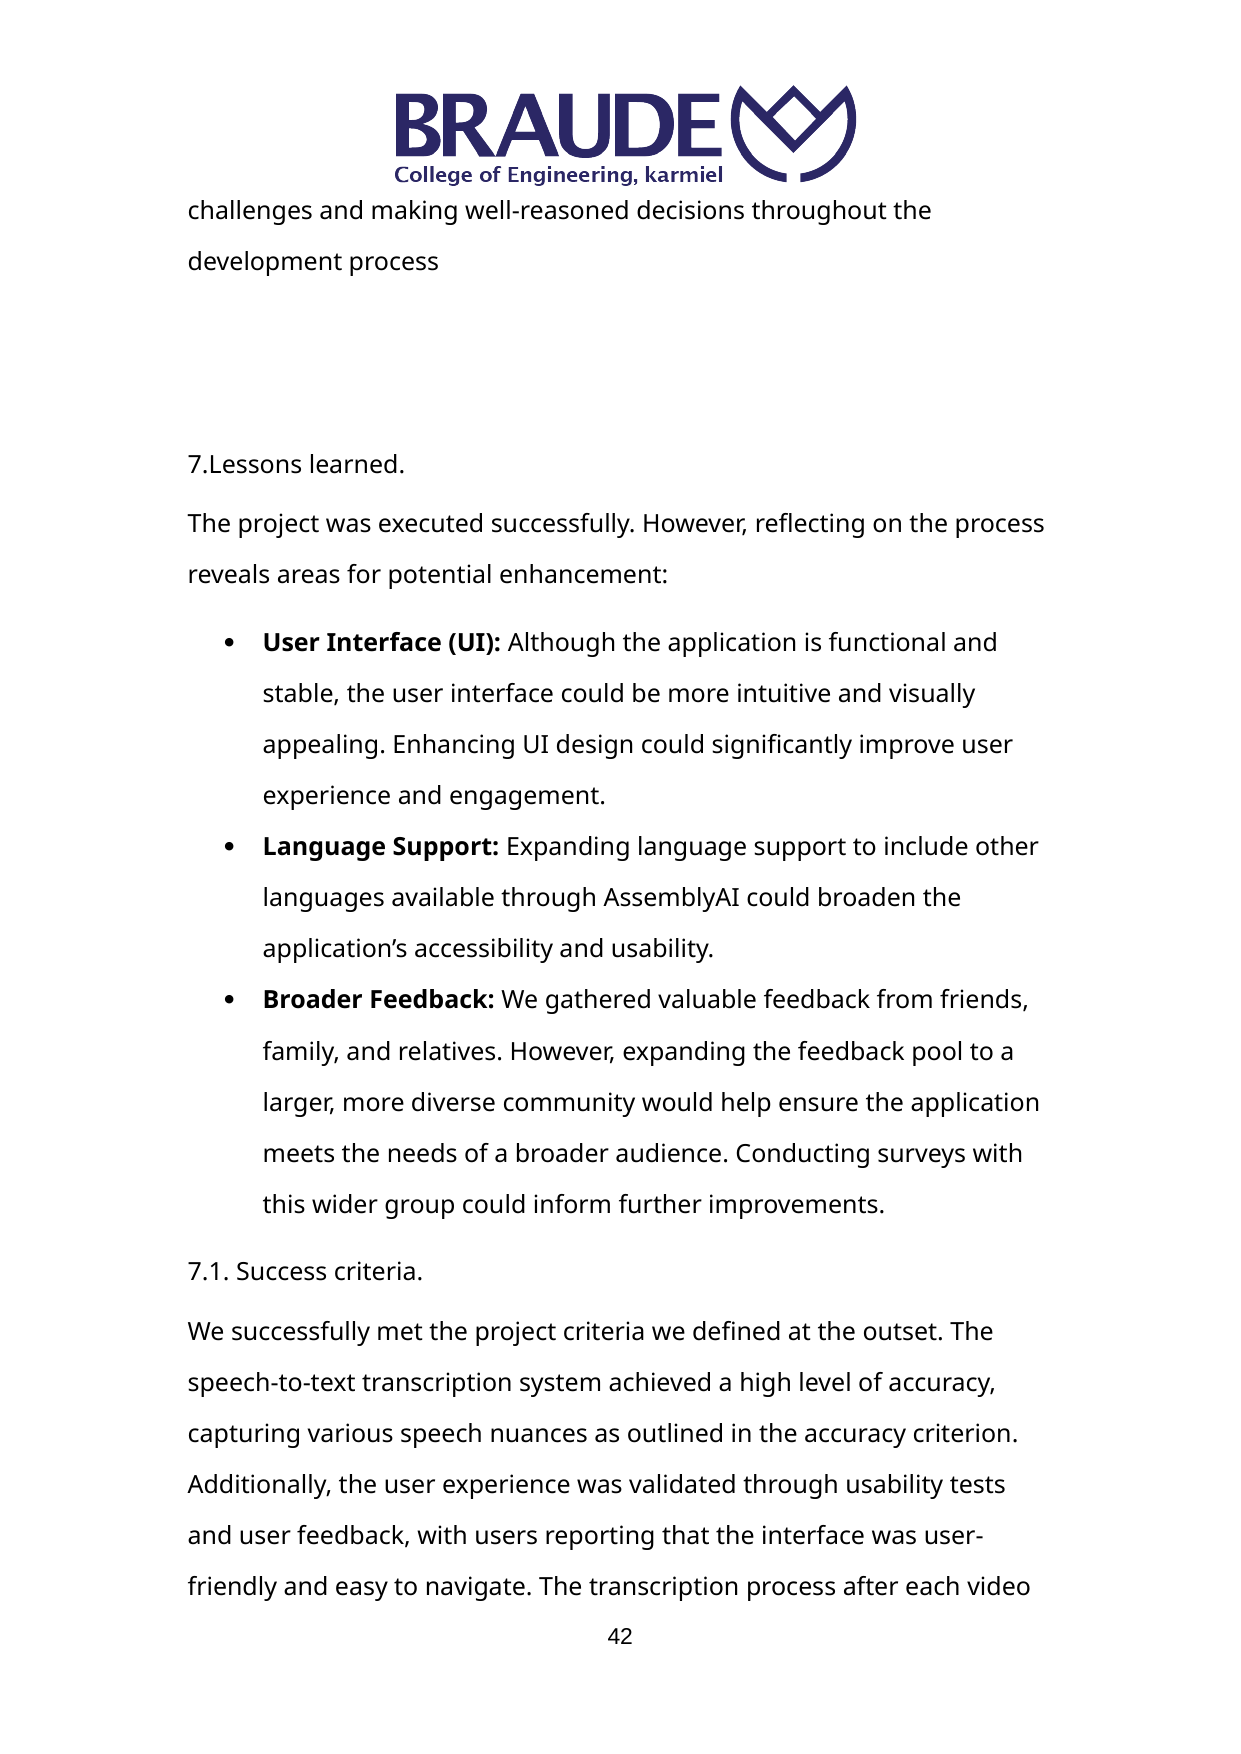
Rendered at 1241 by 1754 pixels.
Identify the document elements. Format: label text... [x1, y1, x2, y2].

picture [369, 73, 871, 193]
list Broader Feedback: We gathered valuable feedback from friends, family, and relatives. However, expanding the feedback pool to a larger, more diverse community would help ensure the application meets the needs of a broader audience. Conducting surveys with this wider group could inform further improvements. [225, 982, 1053, 1220]
list User Interface (UI): Although the application is functional and stable, the user interface could be more intuitive and visually appealing. Enhancing UI design could significantly improve user experience and engagement. [225, 625, 1053, 812]
subtitle 7.1. Success criteria. [187, 1254, 1053, 1288]
list Language Support: Expanding language support to include other languages available through AssemblyAI could broaden the application’s accessibility and usability. [225, 829, 1053, 965]
text The project was executed successfully. However, reflecting on the process reveals areas for potential enhancement: [187, 506, 1053, 591]
subtitle 7.Lessons learned. [187, 447, 1053, 481]
